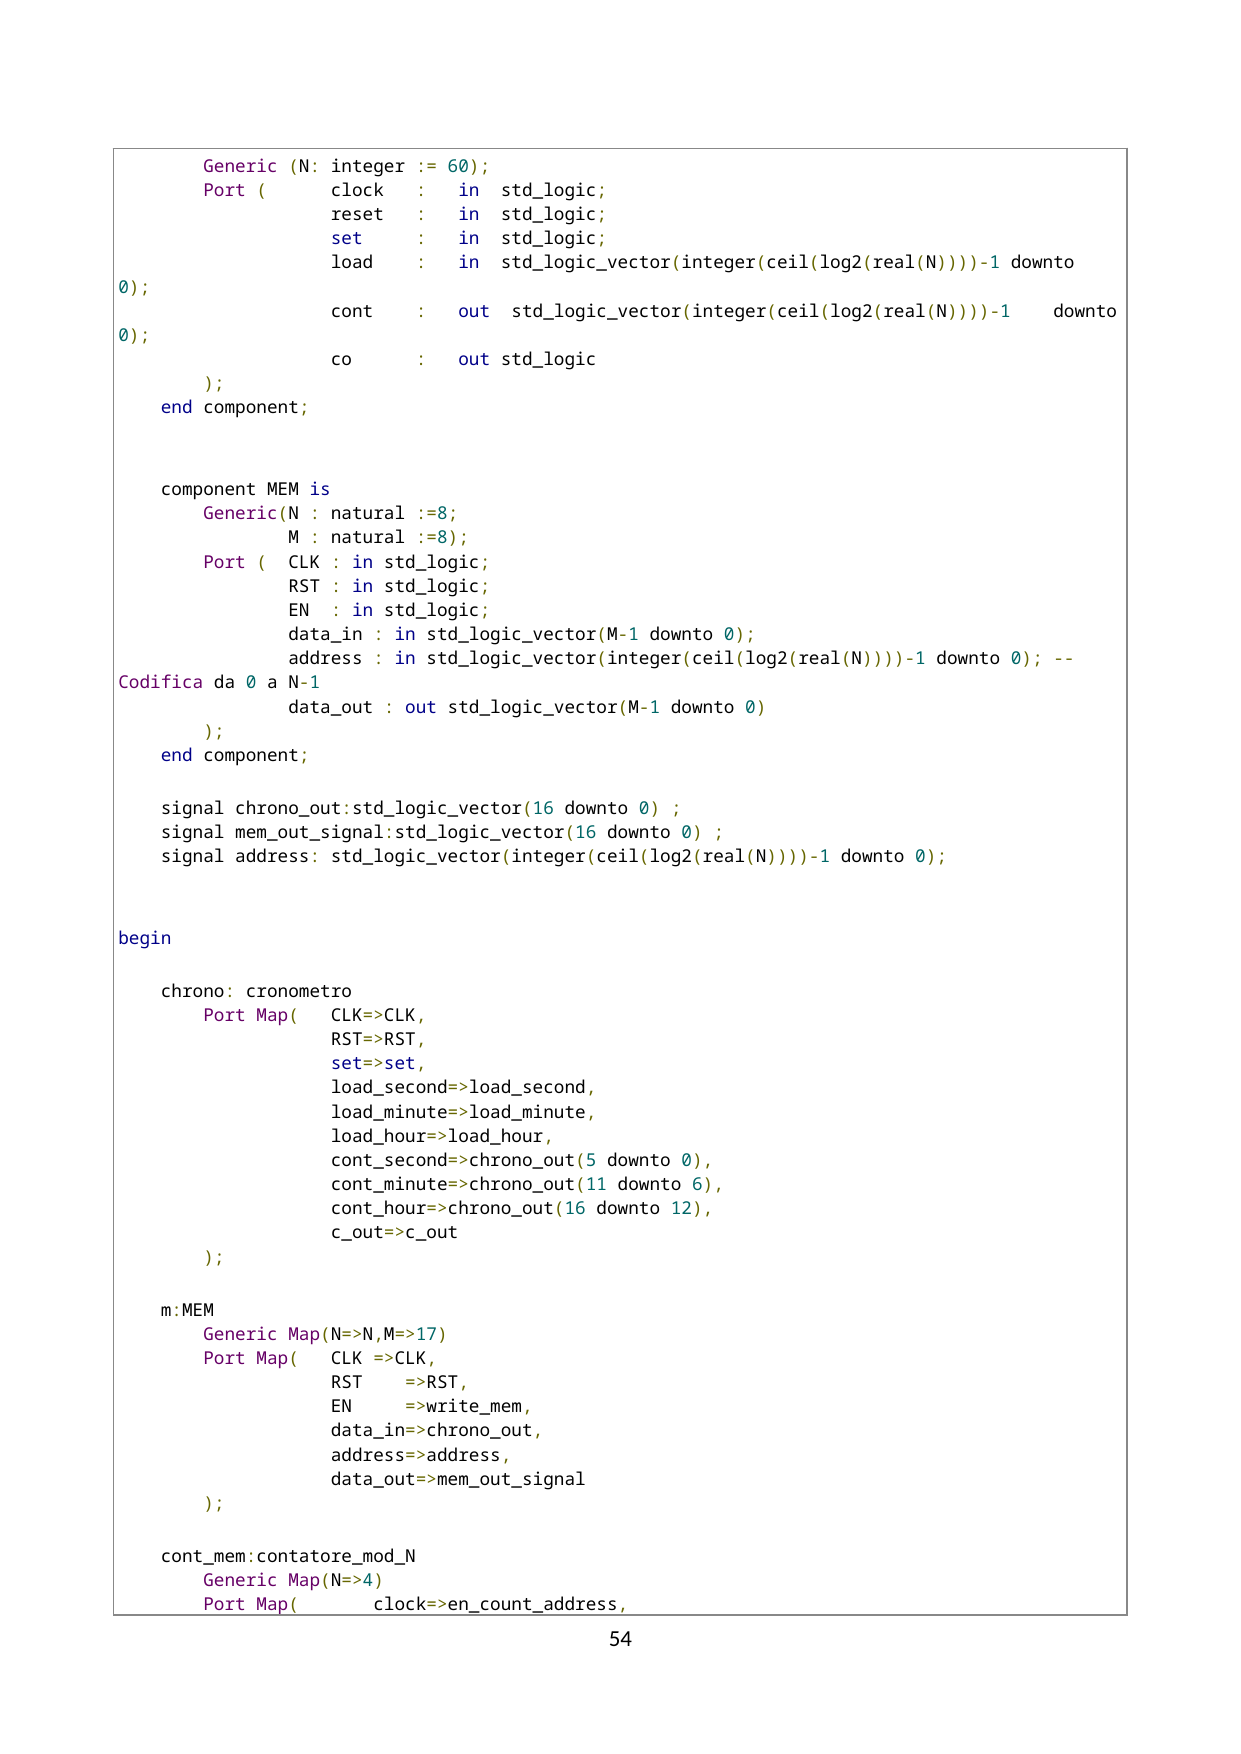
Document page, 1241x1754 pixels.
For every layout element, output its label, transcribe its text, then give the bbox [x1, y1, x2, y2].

text Generic(N : natural :=8; [118, 501, 1122, 525]
text component MEM is [118, 477, 1122, 501]
text end component; [118, 395, 1122, 419]
text set : in std_logic; [118, 226, 1122, 250]
text set=>set, [118, 1051, 1122, 1075]
text cont_minute=>chrono_out(11 downto 6), [118, 1172, 1122, 1196]
text ); [118, 718, 1122, 742]
text load_second=>load_second, [118, 1075, 1122, 1099]
text Port Map( clock=>en_count_address, [118, 1592, 1122, 1614]
text ); [118, 1244, 1122, 1268]
text RST : in std_logic; [118, 573, 1122, 597]
text reset : in std_logic; [118, 202, 1122, 226]
text signal address: std_logic_vector(integer(ceil(log2(real(N))))-1 downto 0); [118, 844, 1122, 868]
text EN =>write_mem, [118, 1394, 1122, 1418]
text data_in=>chrono_out, [118, 1418, 1122, 1442]
text data_out=>mem_out_signal [118, 1466, 1122, 1490]
text signal mem_out_signal:std_logic_vector(16 downto 0) ; [118, 819, 1122, 844]
text Port ( CLK : in std_logic; [118, 549, 1122, 573]
text Port ( clock : in std_logic; [118, 177, 1122, 202]
text begin [118, 925, 1122, 949]
text address : in std_logic_vector(integer(ceil(log2(real(N))))-1 downto 0); -- Codifica da 0 a N-1 [118, 646, 1122, 694]
text RST =>RST, [118, 1369, 1122, 1394]
text Generic Map(N=>4) [118, 1567, 1122, 1592]
text ); [118, 1490, 1122, 1514]
text RST=>RST, [118, 1027, 1122, 1051]
text end component; [118, 742, 1122, 767]
text Generic Map(N=>N,M=>17) [118, 1321, 1122, 1345]
text load_hour=>load_hour, [118, 1123, 1122, 1147]
text signal chrono_out:std_logic_vector(16 downto 0) ; [118, 795, 1122, 819]
text load : in std_logic_vector(integer(ceil(log2(real(N))))-1 downto 0); [118, 250, 1122, 298]
text Generic (N: integer := 60); [114, 149, 1126, 177]
text data_out : out std_logic_vector(M-1 downto 0) [118, 694, 1122, 718]
text address=>address, [118, 1442, 1122, 1466]
text Port Map( CLK=>CLK, [118, 1002, 1122, 1027]
text chrono: cronometro [118, 978, 1122, 1002]
text load_minute=>load_minute, [118, 1099, 1122, 1123]
text cont_second=>chrono_out(5 downto 0), [118, 1147, 1122, 1172]
text m:MEM [118, 1297, 1122, 1321]
text data_in : in std_logic_vector(M-1 downto 0); [118, 622, 1122, 646]
text cont : out std_logic_vector(integer(ceil(log2(real(N))))-1 downto 0); [118, 298, 1122, 347]
text EN : in std_logic; [118, 597, 1122, 622]
text co : out std_logic [118, 347, 1122, 371]
text cont_mem:contatore_mod_N [118, 1543, 1122, 1567]
text c_out=>c_out [118, 1220, 1122, 1244]
text ); [118, 371, 1122, 395]
text Port Map( CLK =>CLK, [118, 1345, 1122, 1369]
text cont_hour=>chrono_out(16 downto 12), [118, 1196, 1122, 1220]
text M : natural :=8); [118, 525, 1122, 549]
